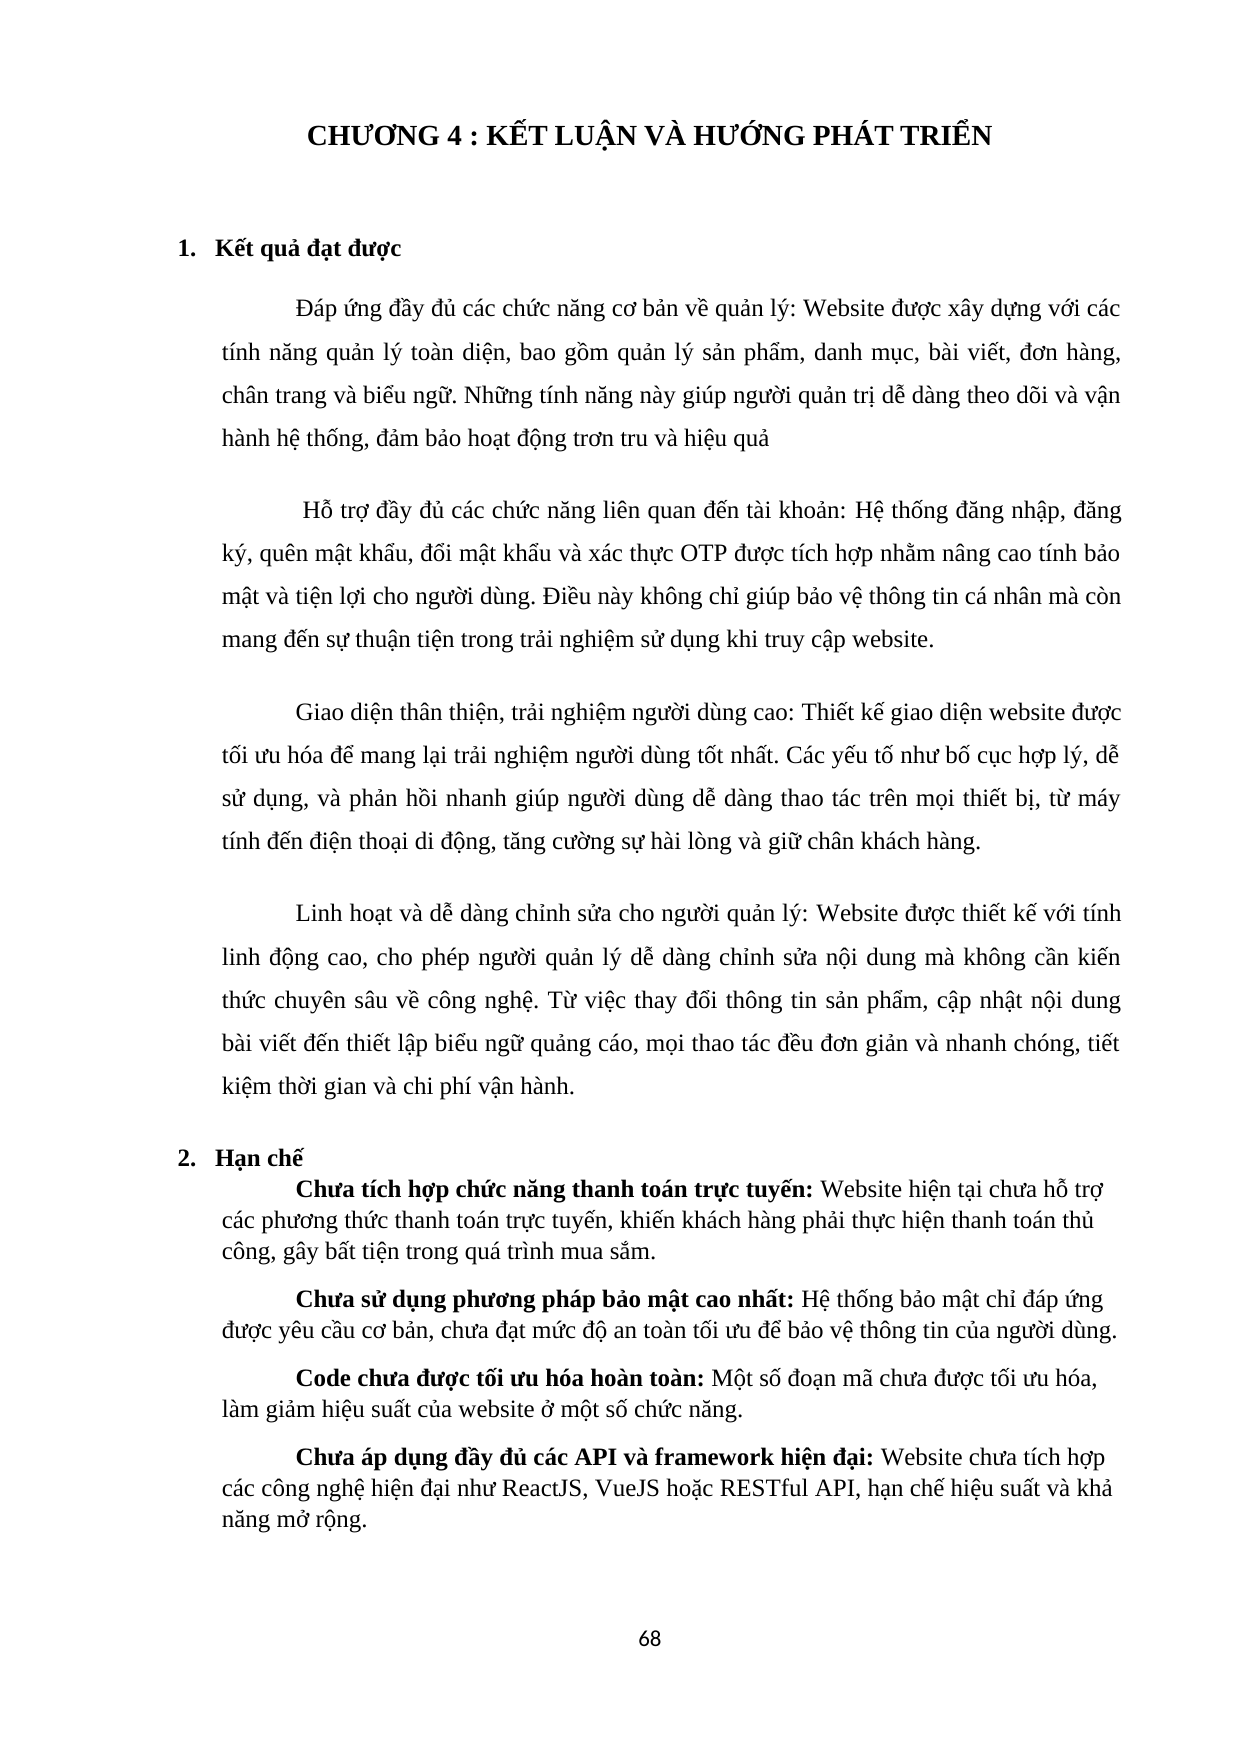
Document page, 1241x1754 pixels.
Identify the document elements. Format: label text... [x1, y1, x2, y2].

text Code chưa được tối ưu hóa hoàn toàn: Một số đoạn mã chưa được tối ưu hóa, làm giảm hiệu suất của website ở một số chức năng. [222, 1363, 1122, 1423]
text Chưa tích hợp chức năng thanh toán trực tuyến: Website hiện tại chưa hỗ trợ các phương thức thanh toán trực tuyến, khiến khách hàng phải thực hiện thanh toán thủ công, gây bất tiện trong quá trình mua sắm. [222, 1174, 1122, 1265]
subtitle Hạn chế [177, 1143, 1122, 1172]
subtitle Kết quả đạt được [177, 233, 1122, 262]
text Hỗ trợ đầy đủ các chức năng liên quan đến tài khoản: Hệ thống đăng nhập, đăng ký, quên mật khẩu, đổi mật khẩu và xác thực OTP được tích hợp nhằm nâng cao tính bảo mật và tiện lợi cho người dùng. Điều này không chỉ giúp bảo vệ thông tin cá nhân mà còn mang đến sự thuận tiện trong trải nghiệm sử dụng khi truy cập website. [222, 495, 1122, 653]
text Chưa áp dụng đầy đủ các API và framework hiện đại: Website chưa tích hợp các công nghệ hiện đại như ReactJS, VueJS hoặc RESTful API, hạn chế hiệu suất và khả năng mở rộng. [222, 1442, 1122, 1532]
subtitle CHƯƠNG 4 : KẾT LUẬN VÀ HƯỚNG PHÁT TRIỂN [177, 118, 1122, 152]
text Đáp ứng đầy đủ các chức năng cơ bản về quản lý: Website được xây dựng với các tính năng quản lý toàn diện, bao gồm quản lý sản phẩm, danh mục, bài viết, đơn hàng, chân trang và biểu ngữ. Những tính năng này giúp người quản trị dễ dàng theo dõi và vận hành hệ thống, đảm bảo hoạt động trơn tru và hiệu quả [222, 293, 1122, 452]
text Giao diện thân thiện, trải nghiệm người dùng cao: Thiết kế giao diện website được tối ưu hóa để mang lại trải nghiệm người dùng tốt nhất. Các yếu tố như bố cục hợp lý, dễ sử dụng, và phản hồi nhanh giúp người dùng dễ dàng thao tác trên mọi thiết bị, từ máy tính đến điện thoại di động, tăng cường sự hài lòng và giữ chân khách hàng. [222, 697, 1122, 855]
text Chưa sử dụng phương pháp bảo mật cao nhất: Hệ thống bảo mật chỉ đáp ứng được yêu cầu cơ bản, chưa đạt mức độ an toàn tối ưu để bảo vệ thông tin của người dùng. [222, 1284, 1122, 1344]
text Linh hoạt và dễ dàng chỉnh sửa cho người quản lý: Website được thiết kế với tính linh động cao, cho phép người quản lý dễ dàng chỉnh sửa nội dung mà không cần kiến thức chuyên sâu về công nghệ. Từ việc thay đổi thông tin sản phẩm, cập nhật nội dung bài viết đến thiết lập biểu ngữ quảng cáo, mọi thao tác đều đơn giản và nhanh chóng, tiết kiệm thời gian và chi phí vận hành. [222, 898, 1122, 1100]
